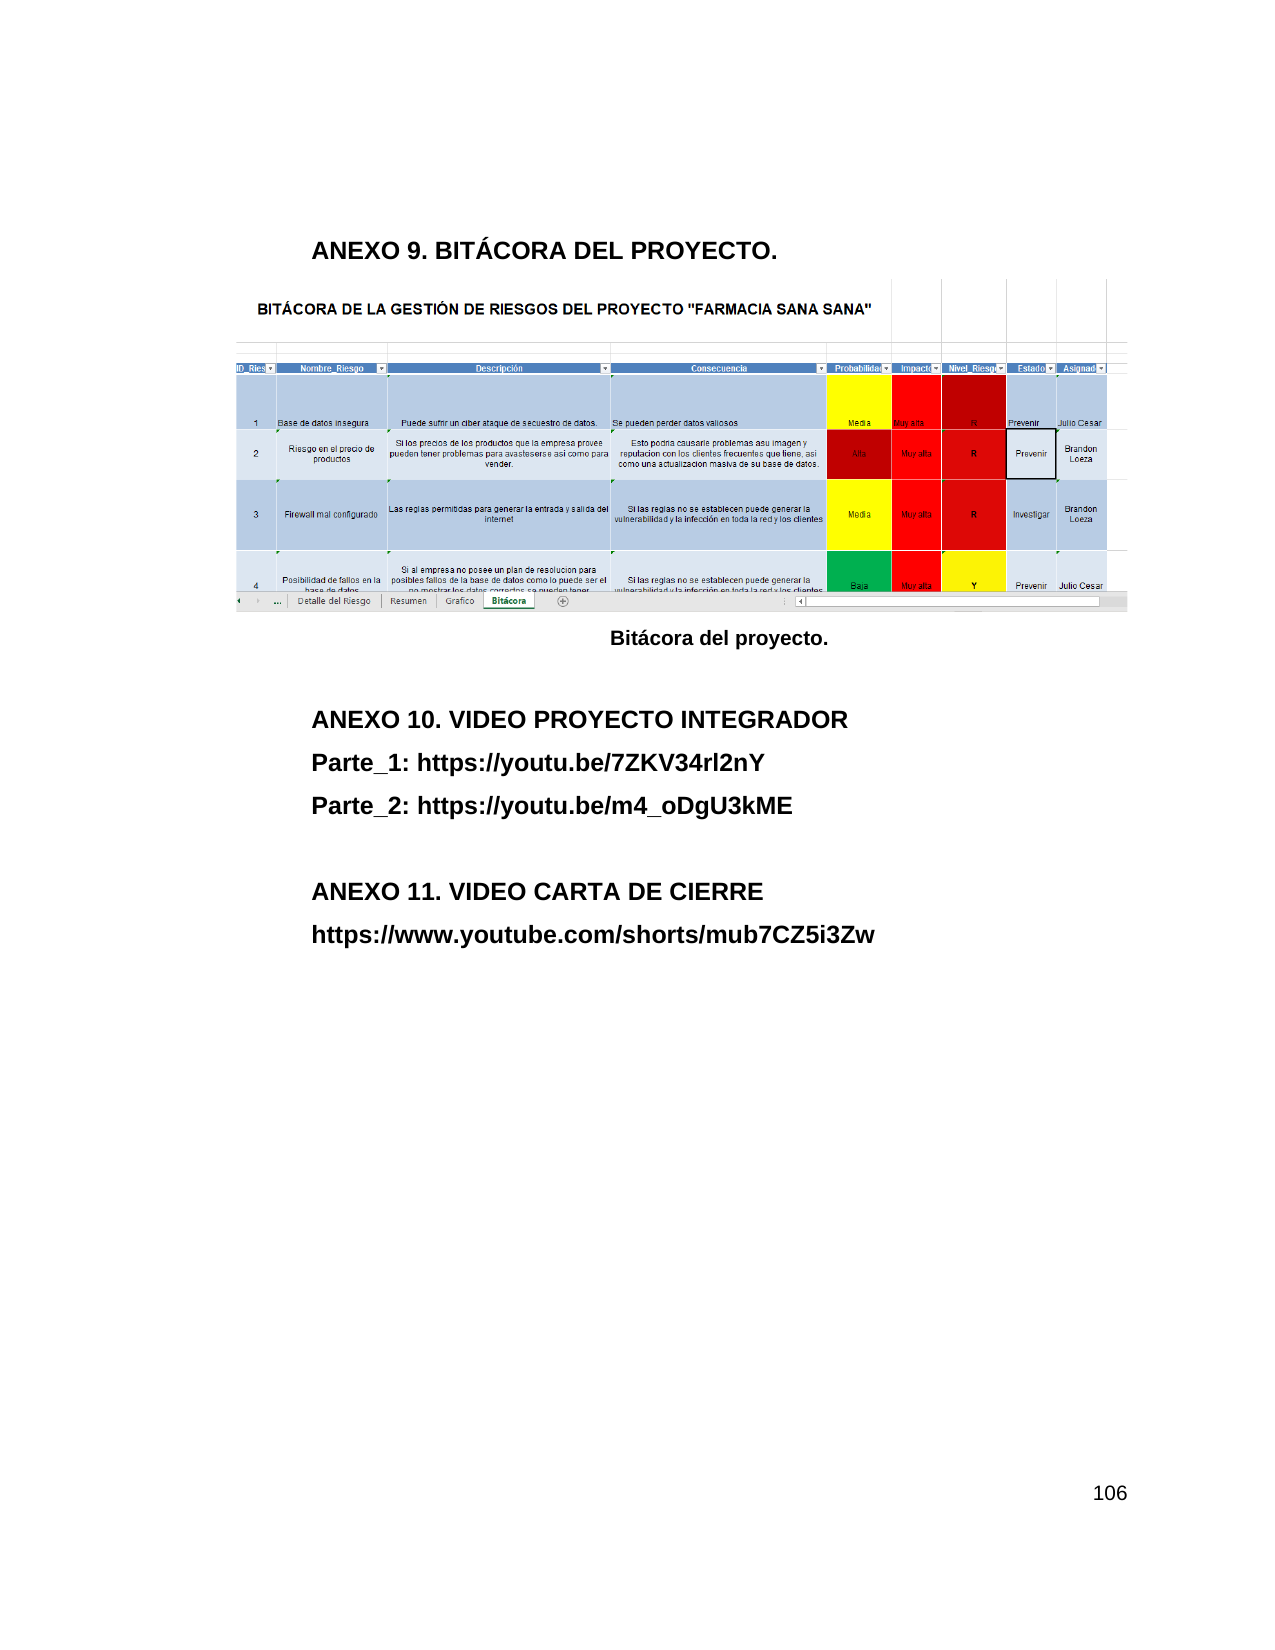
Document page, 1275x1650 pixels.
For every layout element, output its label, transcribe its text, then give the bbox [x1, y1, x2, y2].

text Bitácora del proyecto. [236, 626, 1127, 649]
text https://www.youtube.com/shorts/mub7CZ5i3Zw [236, 920, 1127, 949]
text ANEXO 9. BITÁCORA DEL PROYECTO. [236, 236, 1127, 265]
text Parte_1: https://youtu.be/7ZKV34rl2nY [236, 748, 1127, 776]
text ANEXO 10. VIDEO PROYECTO INTEGRADOR [236, 704, 1127, 733]
text ANEXO 11. VIDEO CARTA DE CIERRE [236, 877, 1127, 906]
text Parte_2: https://youtu.be/m4_oDgU3kME [236, 791, 1127, 819]
picture [236, 279, 1128, 612]
